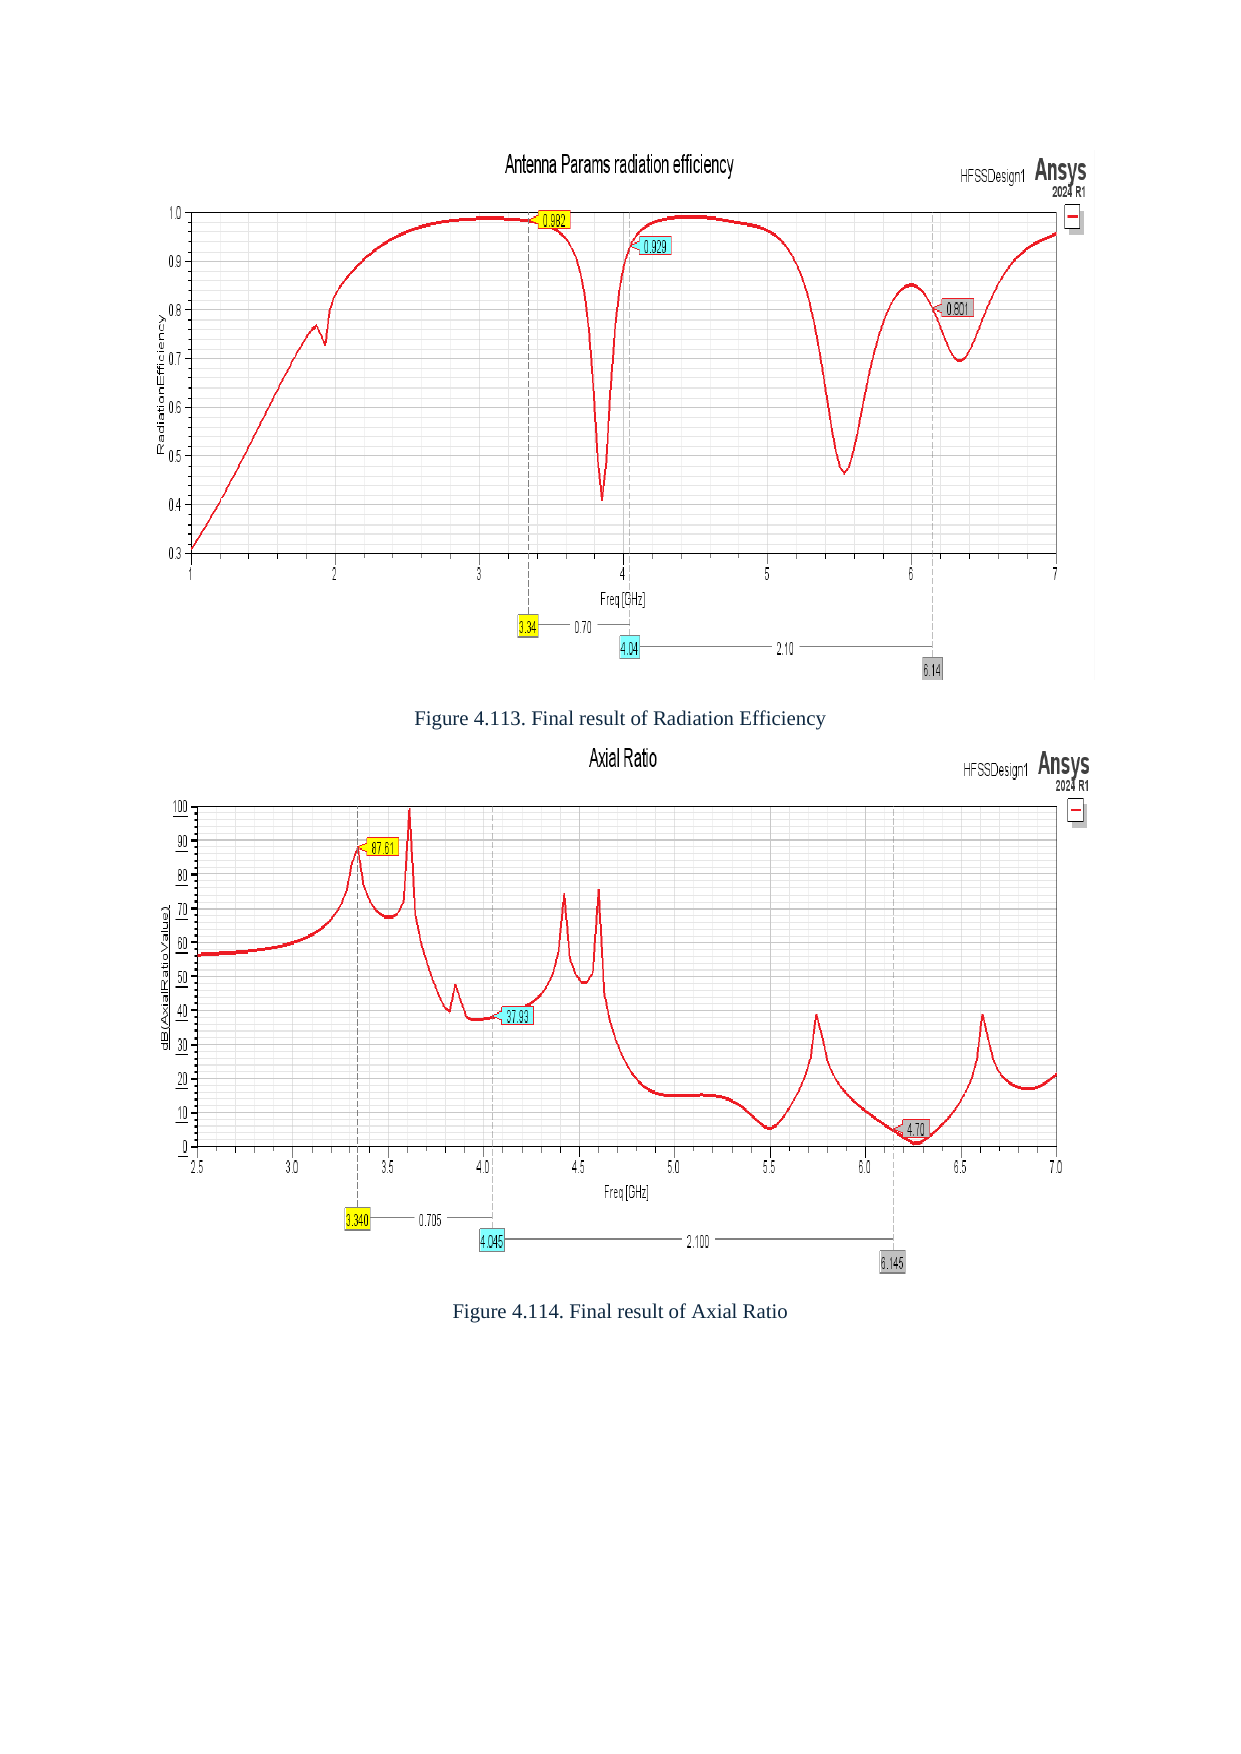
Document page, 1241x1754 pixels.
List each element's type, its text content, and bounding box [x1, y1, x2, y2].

picture [150, 150, 1095, 680]
picture [150, 745, 1095, 1274]
